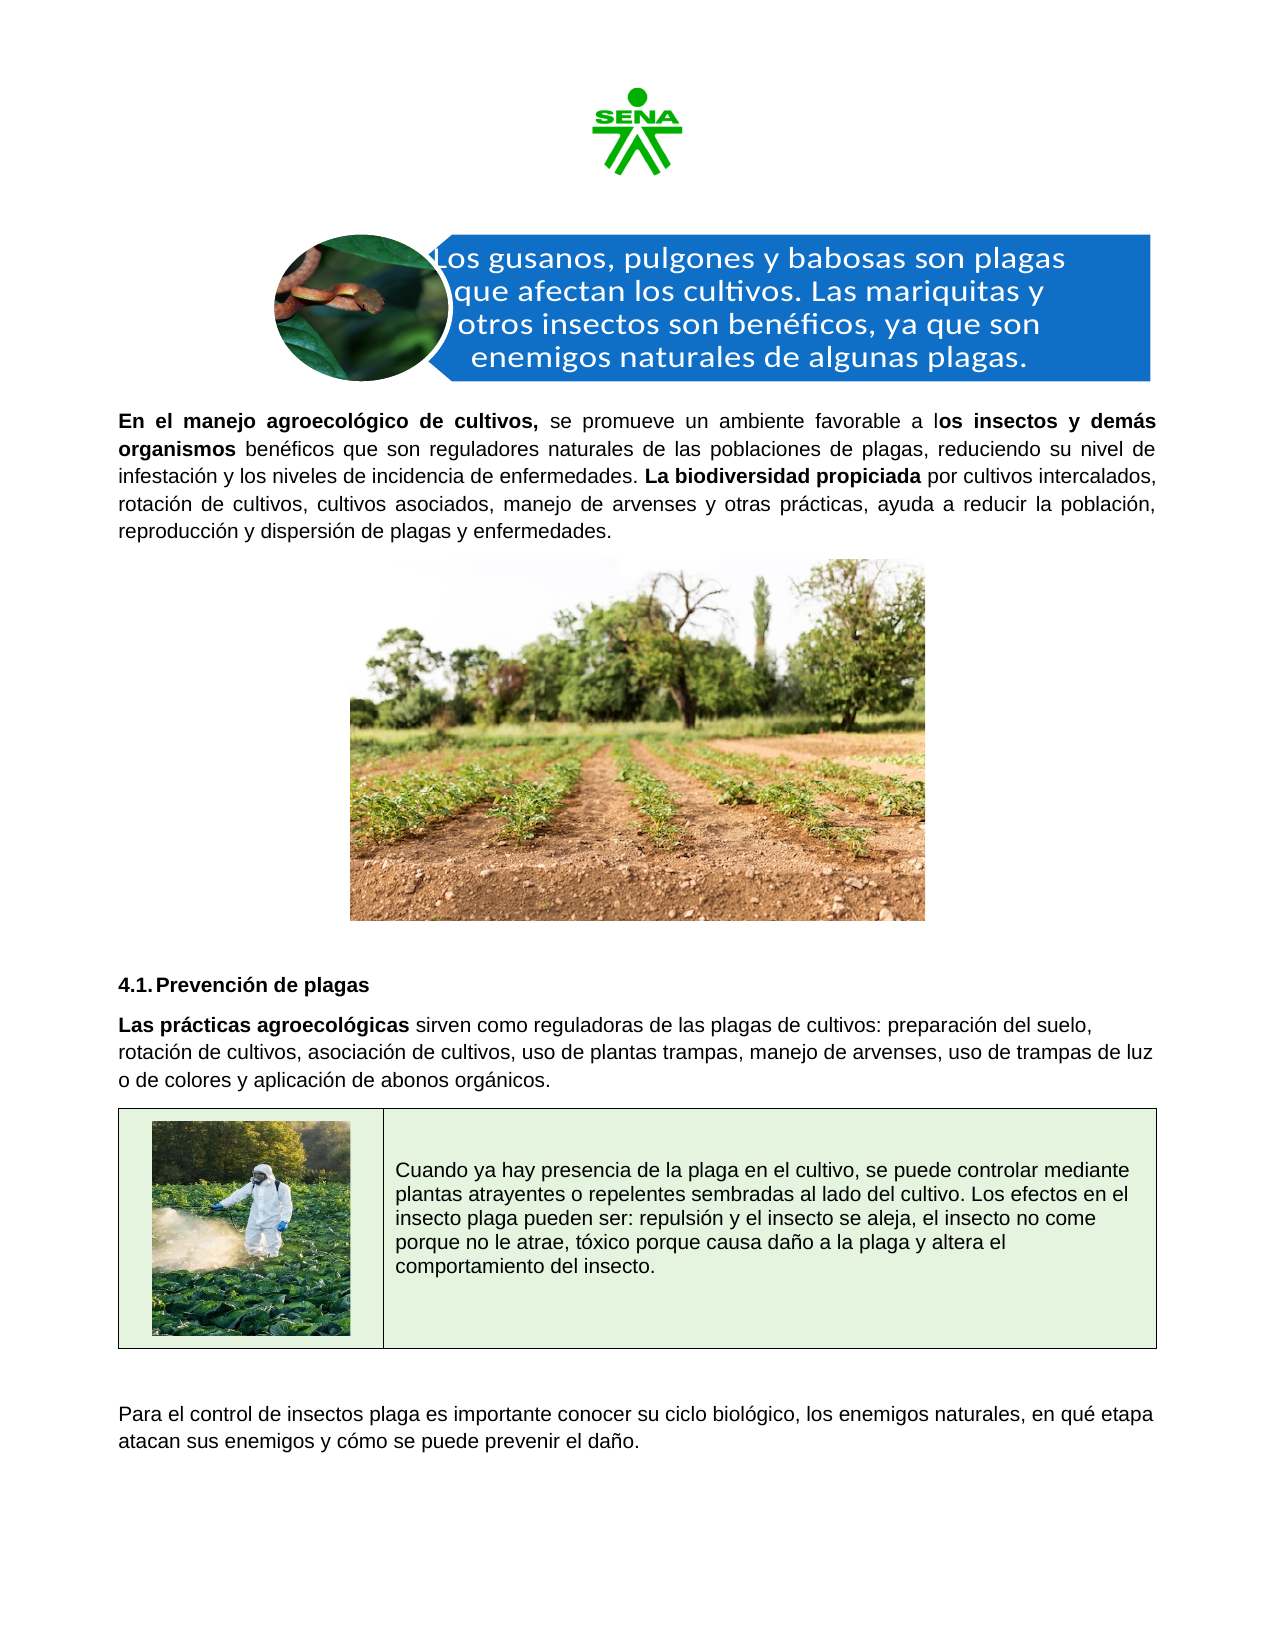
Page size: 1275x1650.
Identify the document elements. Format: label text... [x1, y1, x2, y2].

text Para el control de insectos plaga es importante conocer su ciclo biológico, los enemigos naturales, en qué etapa atacan sus enemigos y cómo se puede prevenir el daño. [118, 1401, 1157, 1453]
table_header Cuando ya hay presencia de la plaga en el cultivo, se puede controlar mediante plantas atrayentes o repelentes sembradas al lado del cultivo. Los efectos en el insecto plaga pueden ser: repulsión y el insecto se aleja, el insecto no come porque no le atrae, tóxico porque causa daño a la plaga y altera el comportamiento del insecto. [384, 1109, 1156, 1348]
text Las prácticas agroecológicas sirven como reguladoras de las plagas de cultivos: preparación del suelo, rotación de cultivos, asociación de cultivos, uso de plantas trampas, manejo de arvenses, uso de trampas de luz o de colores y aplicación de abonos orgánicos. [118, 1013, 1157, 1092]
picture [152, 1121, 351, 1336]
table_header [119, 1109, 383, 1348]
list Prevención de plagas [118, 973, 1157, 997]
picture [350, 559, 926, 921]
text En el manejo agroecológico de cultivos, se promueve un ambiente favorable a los insectos y demás organismos benéficos que son reguladores naturales de las poblaciones de plagas, reduciendo su nivel de infestación y los niveles de incidencia de enfermedades. La biodiversidad propiciada por cultivos intercalados, rotación de cultivos, cultivos asociados, manejo de arvenses y otras prácticas, ayuda a reducir la población, reproducción y dispersión de plagas y enfermedades. [118, 409, 1157, 543]
picture [275, 235, 448, 381]
picture [592, 87, 683, 176]
